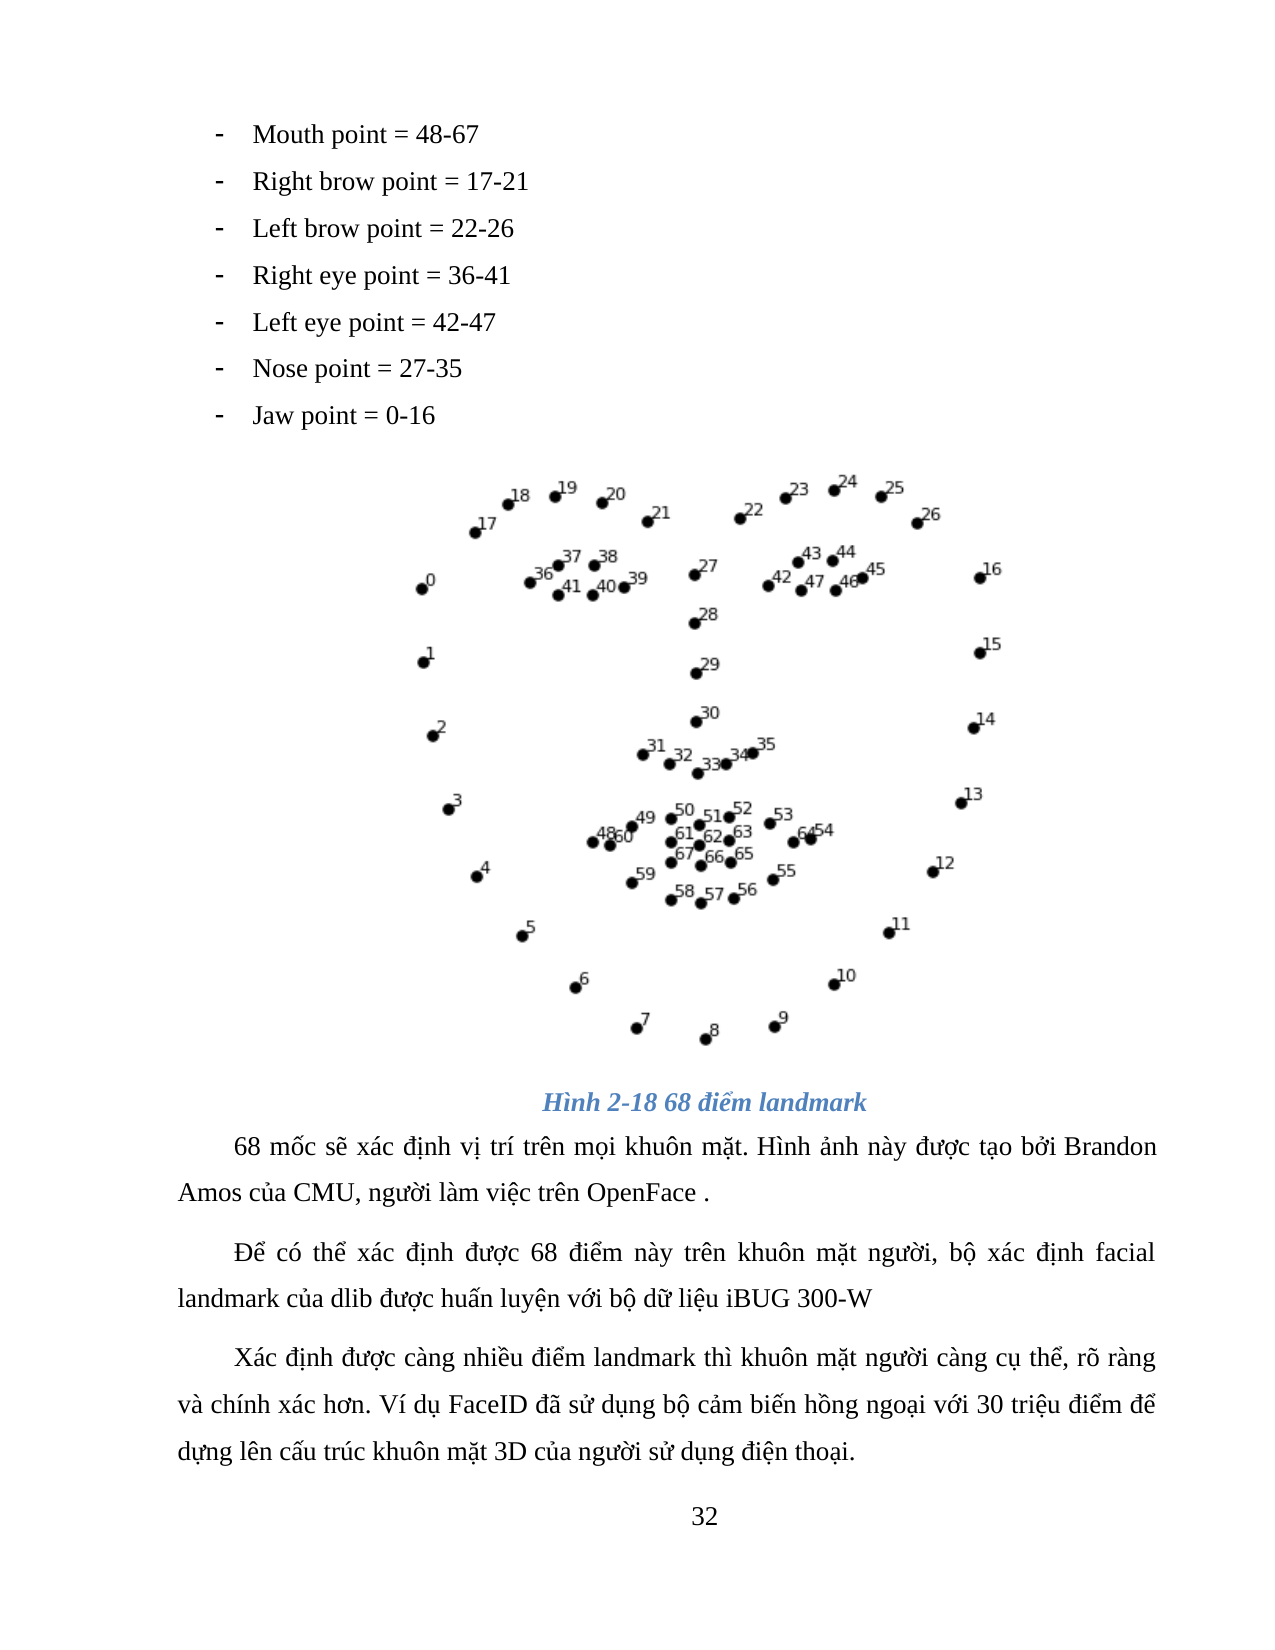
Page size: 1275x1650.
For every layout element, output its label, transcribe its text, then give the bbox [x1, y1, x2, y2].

list Nose point = 27-35 [215, 352, 1157, 384]
list Left brow point = 22-26 [215, 212, 1157, 243]
text Hình 2-18 68 điểm landmark [177, 1086, 1157, 1117]
list Mouth point = 48-67 [215, 118, 1157, 149]
text 68 mốc sẽ xác định vị trí trên mọi khuôn mặt. Hình ảnh này được tạo bởi Brandon Amos của CMU, người làm việc trên OpenFace . [177, 1130, 1157, 1208]
text Để có thể xác định được 68 điểm này trên khuôn mặt người, bộ xác định facial landmark của dlib được huấn luyện với bộ dữ liệu iBUG 300-W [177, 1236, 1157, 1313]
picture [380, 458, 1029, 1074]
list Jaw point = 0-16 [215, 399, 1157, 431]
text Xác định được càng nhiều điểm landmark thì khuôn mặt người càng cụ thể, rõ ràng và chính xác hơn. Ví dụ FaceID đã sử dụng bộ cảm biến hồng ngoại với 30 triệu điểm để dựng lên cấu trúc khuôn mặt 3D của người sử dụng điện thoại. [177, 1342, 1157, 1466]
list Right eye point = 36-41 [215, 259, 1157, 290]
list Left eye point = 42-47 [215, 306, 1157, 337]
list Right brow point = 17-21 [215, 165, 1157, 196]
